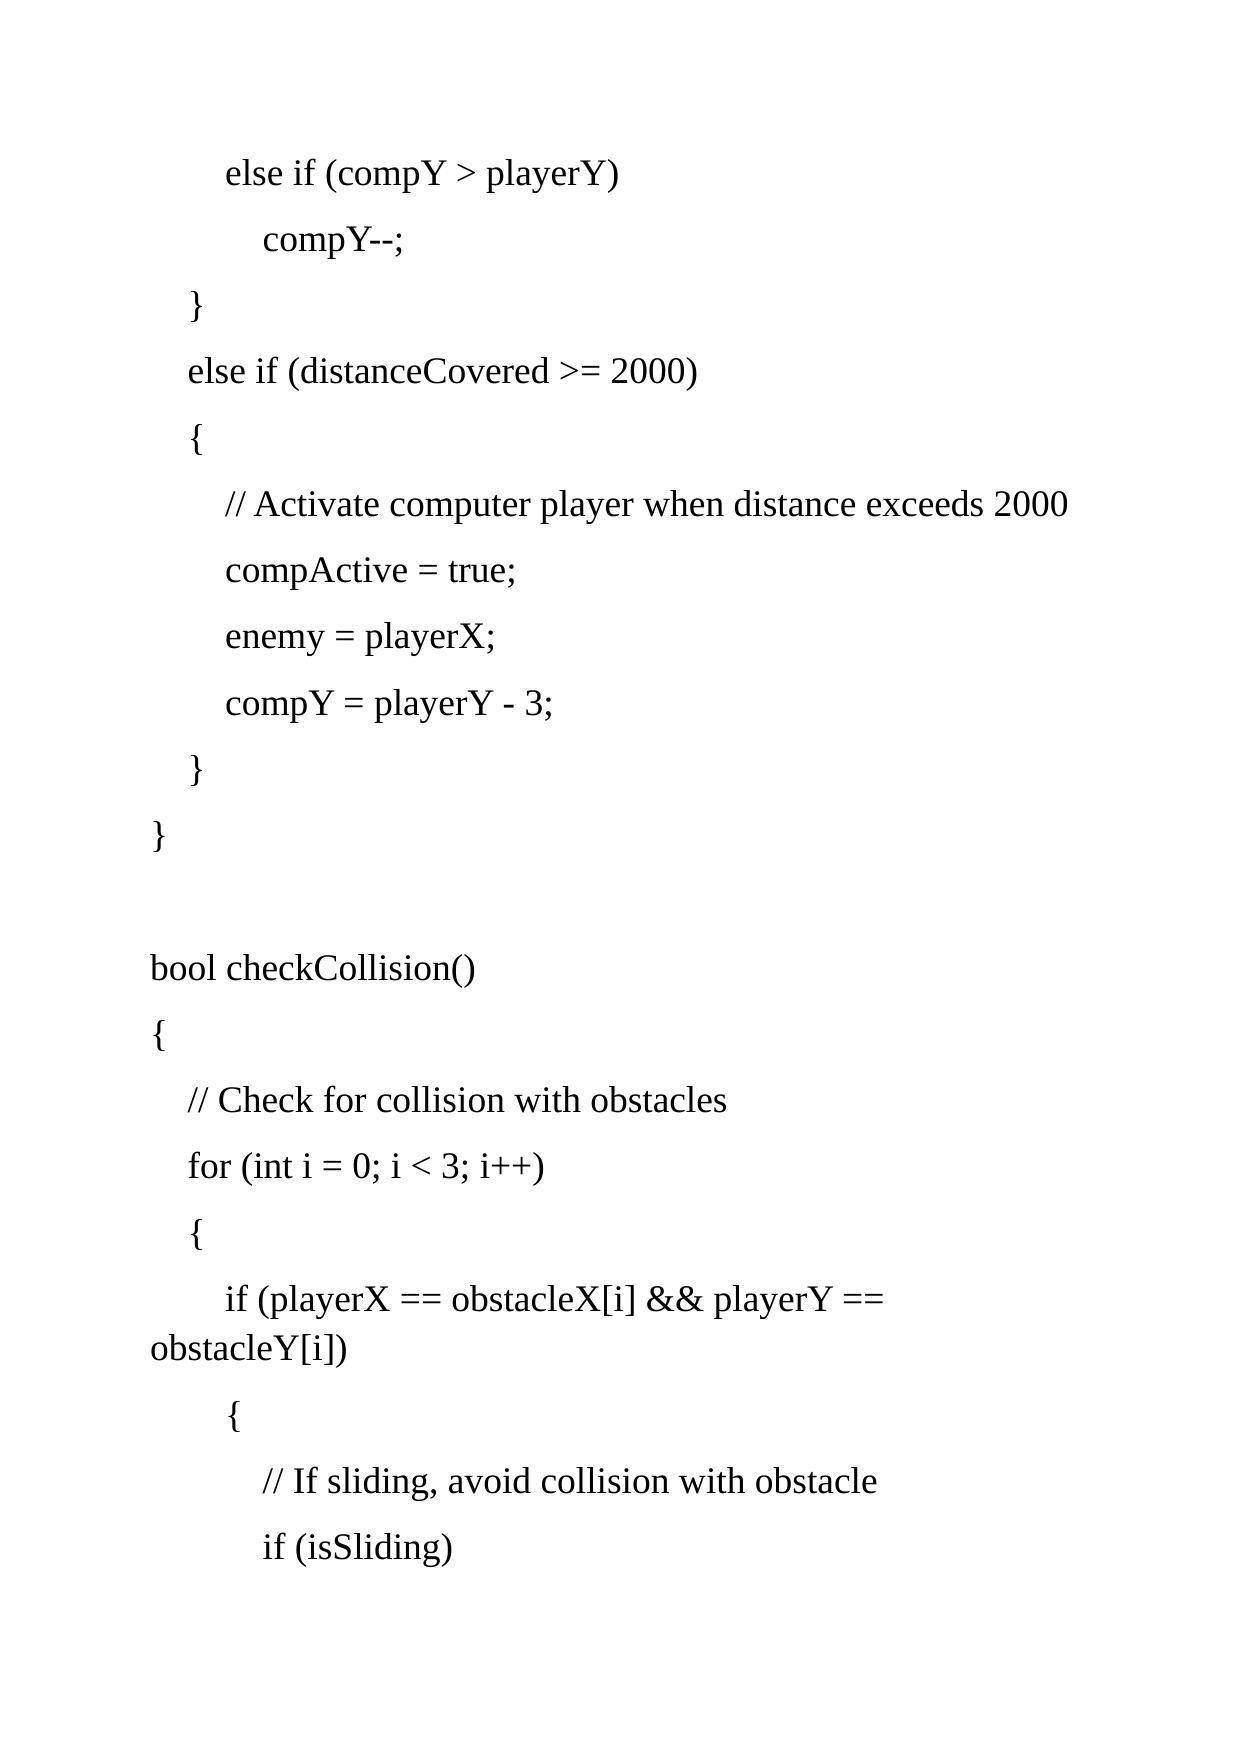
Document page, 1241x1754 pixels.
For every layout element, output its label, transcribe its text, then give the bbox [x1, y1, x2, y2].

text compY = playerY - 3; [150, 680, 1090, 723]
text bool checkCollision() [150, 945, 1090, 988]
text } [150, 282, 1090, 326]
text if (playerX == obstacleX[i] && playerY == obstacleY[i]) [150, 1276, 1090, 1369]
text { [150, 415, 1090, 458]
text // Activate computer player when distance exceeds 2000 [150, 481, 1090, 524]
text { [150, 1210, 1090, 1253]
text // Check for collision with obstacles [150, 1077, 1090, 1121]
text for (int i = 0; i < 3; i++) [150, 1144, 1090, 1187]
text // If sliding, avoid collision with obstacle [150, 1458, 1090, 1501]
text else if (distanceCovered >= 2000) [150, 349, 1090, 392]
text { [150, 1011, 1090, 1054]
text } [150, 746, 1090, 789]
text compActive = true; [150, 547, 1090, 591]
text } [150, 812, 1090, 856]
text if (isSliding) [150, 1524, 1090, 1568]
text compY--; [150, 216, 1090, 259]
text else if (compY > playerY) [150, 150, 1090, 193]
text { [150, 1392, 1090, 1435]
text enemy = playerX; [150, 614, 1090, 657]
